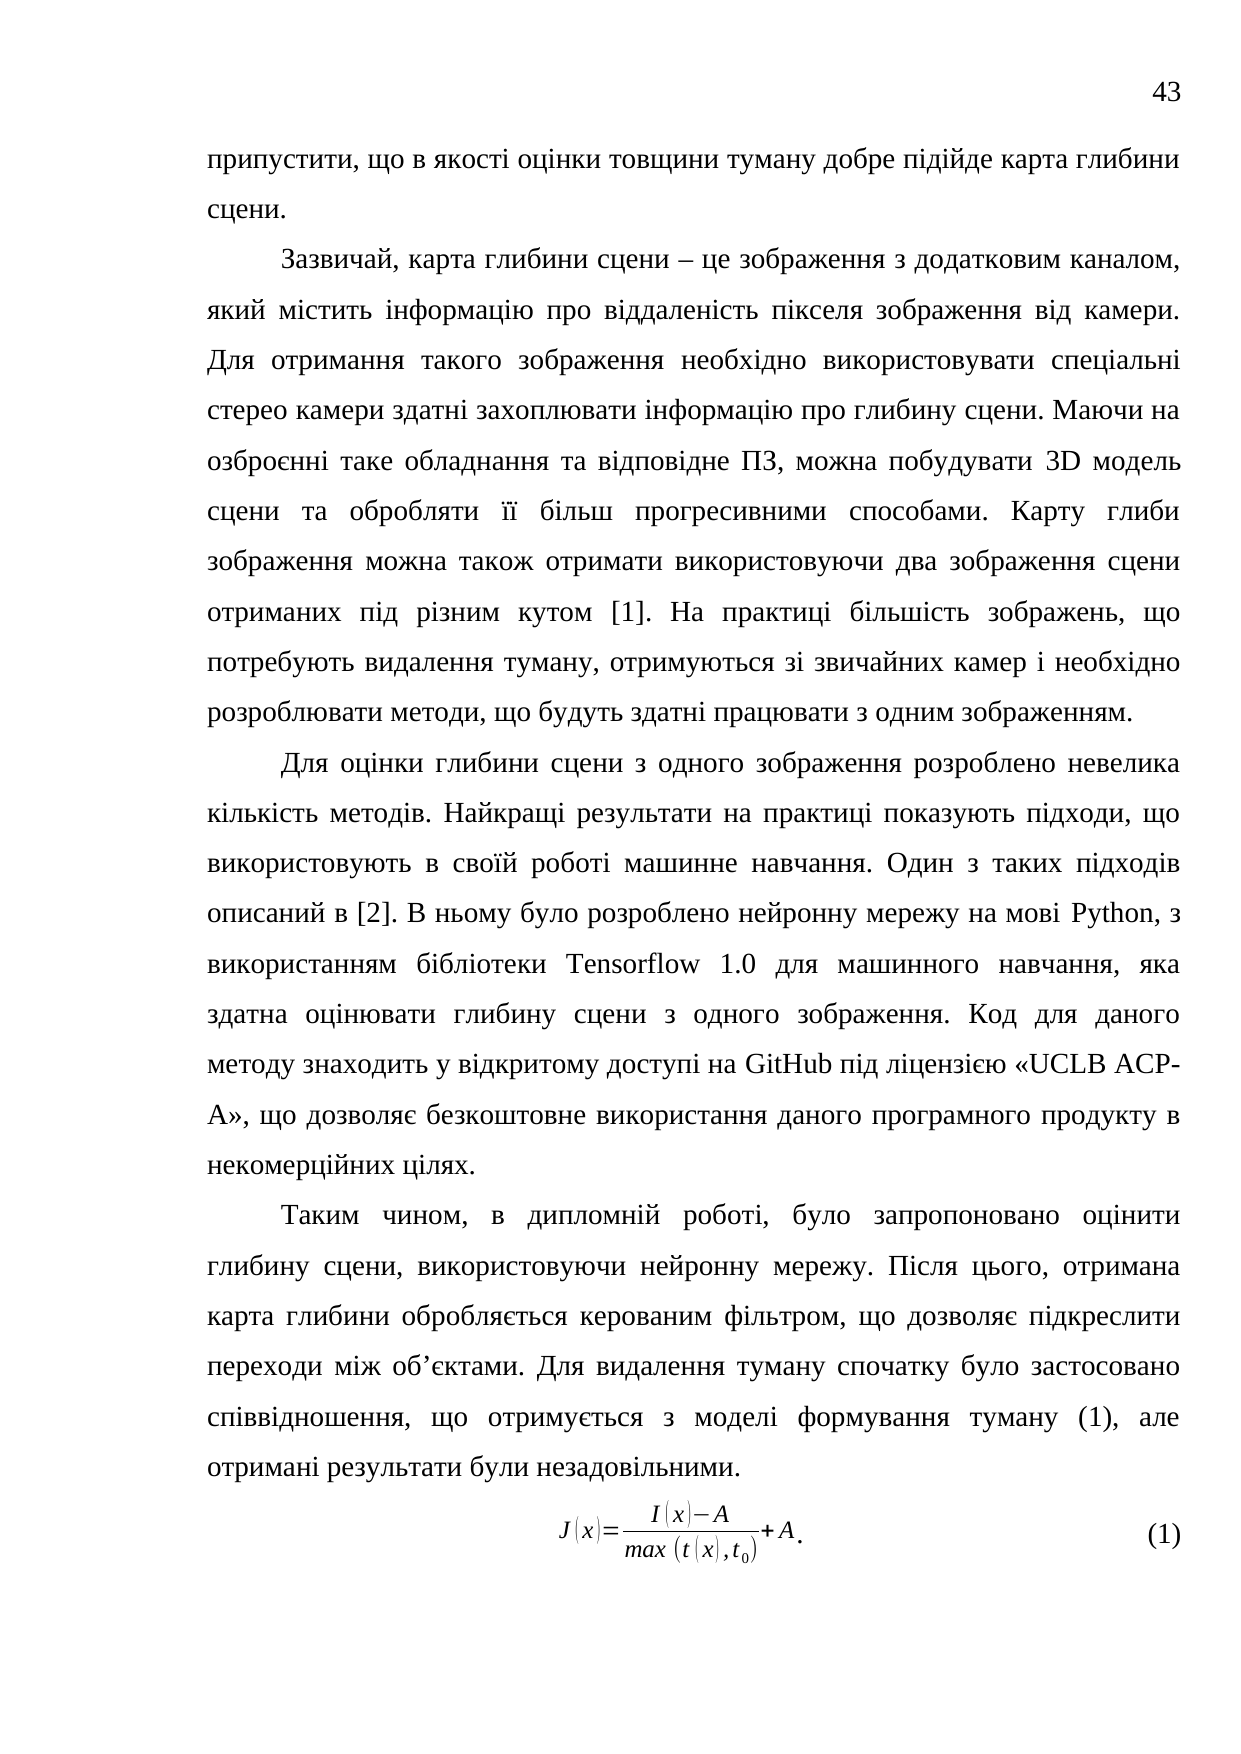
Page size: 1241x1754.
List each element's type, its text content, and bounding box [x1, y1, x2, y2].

text . (1) [207, 1499, 1181, 1567]
text Для оцінки глибини сцени з одного зображення розроблено невелика кількість методів. Найкращі результати на практиці показують підходи, що використовують в своїй роботі машинне навчання. Один з таких підходів описаний в [2]. В ньому було розроблено нейронну мережу на мові Python, з використанням бібліотеки Tensorflow 1.0 для машинного навчання, яка здатна оцінювати глибину сцени з одного зображення. Код для даного методу знаходить у відкритому доступі на GitHub під ліцензією «UCLB ACP-A», що дозволяє безкоштовне використання даного програмного продукту в некомерційних цілях. [207, 745, 1181, 1181]
text Зазвичай, карта глибини сцени – це зображення з додатковим каналом, який містить інформацію про віддаленість пікселя зображення від камери. Для отримання такого зображення необхідно використовувати спеціальні стерео камери здатні захоплювати інформацію про глибину сцени. Маючи на озброєнні таке обладнання та відповідне ПЗ, можна побудувати 3D модель сцени та обробляти її більш прогресивними способами. Карту глиби зображення можна також отримати використовуючи два зображення сцени отриманих під різним кутом [1]. На практиці більшість зображень, що потребують видалення туману, отримуються зі звичайних камер і необхідно розроблювати методи, що будуть здатні працювати з одним зображенням. [207, 242, 1181, 728]
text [207, 141, 1181, 225]
text Таким чином, в дипломній роботі, було запропоновано оцінити глибину сцени, використовуючи нейронну мережу. Після цього, отримана карта глибини обробляється керованим фільтром, що дозволяє підкреслити переходи між об’єктами. Для видалення туману спочатку було застосовано співвідношення, що отримується з моделі формування туману (1), але отримані результати були незадовільними. [207, 1197, 1181, 1483]
